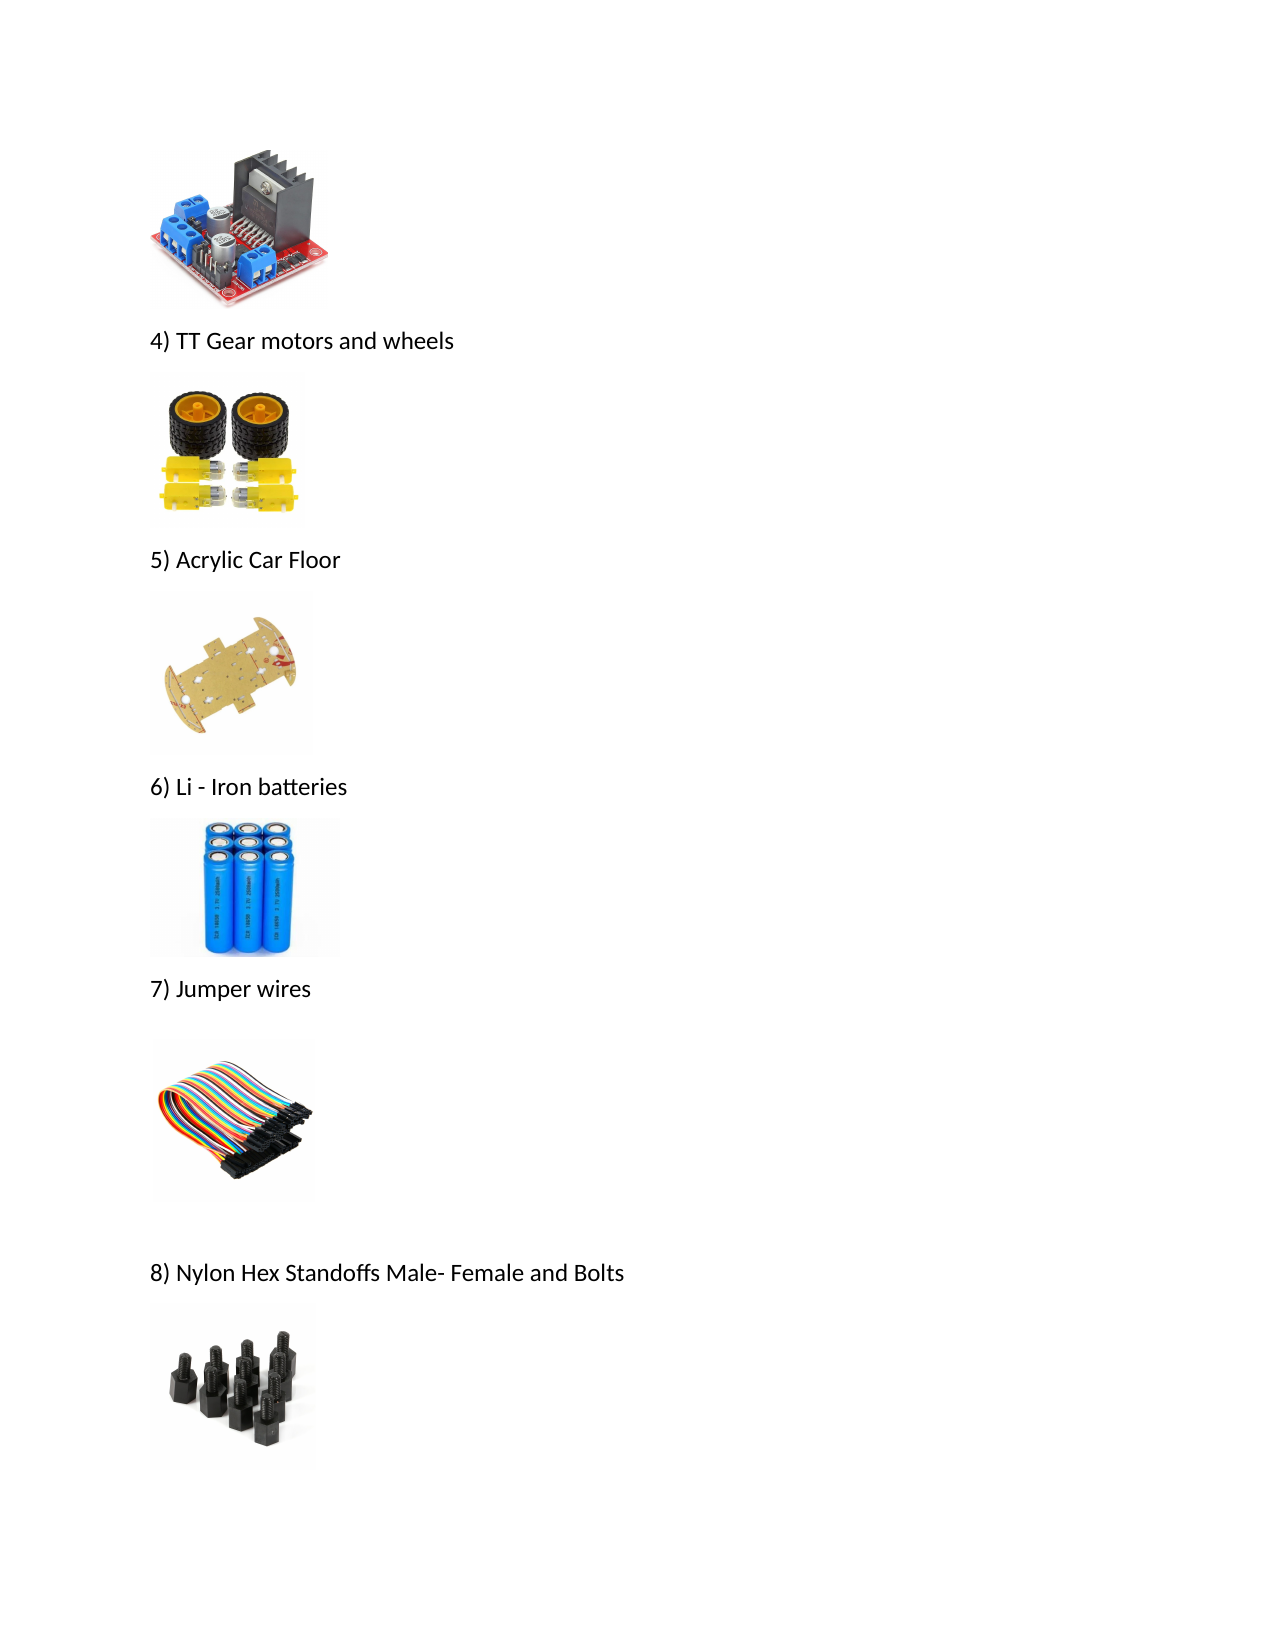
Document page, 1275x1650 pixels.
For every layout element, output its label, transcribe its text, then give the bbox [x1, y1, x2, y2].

picture [150, 818, 340, 957]
picture [153, 1039, 315, 1202]
picture [150, 150, 328, 309]
picture [150, 591, 313, 755]
picture [150, 372, 306, 528]
text 6) Li - Iron batteries [150, 771, 1125, 802]
text 8) Nylon Hex Standoffs Male- Female and Bolts [150, 1257, 1125, 1287]
text 4) TT Gear motors and wheels [150, 325, 1125, 356]
text 5) Acrylic Car Floor [150, 545, 1125, 575]
text 7) Jumper wires [150, 973, 1125, 1004]
picture [150, 1303, 316, 1470]
